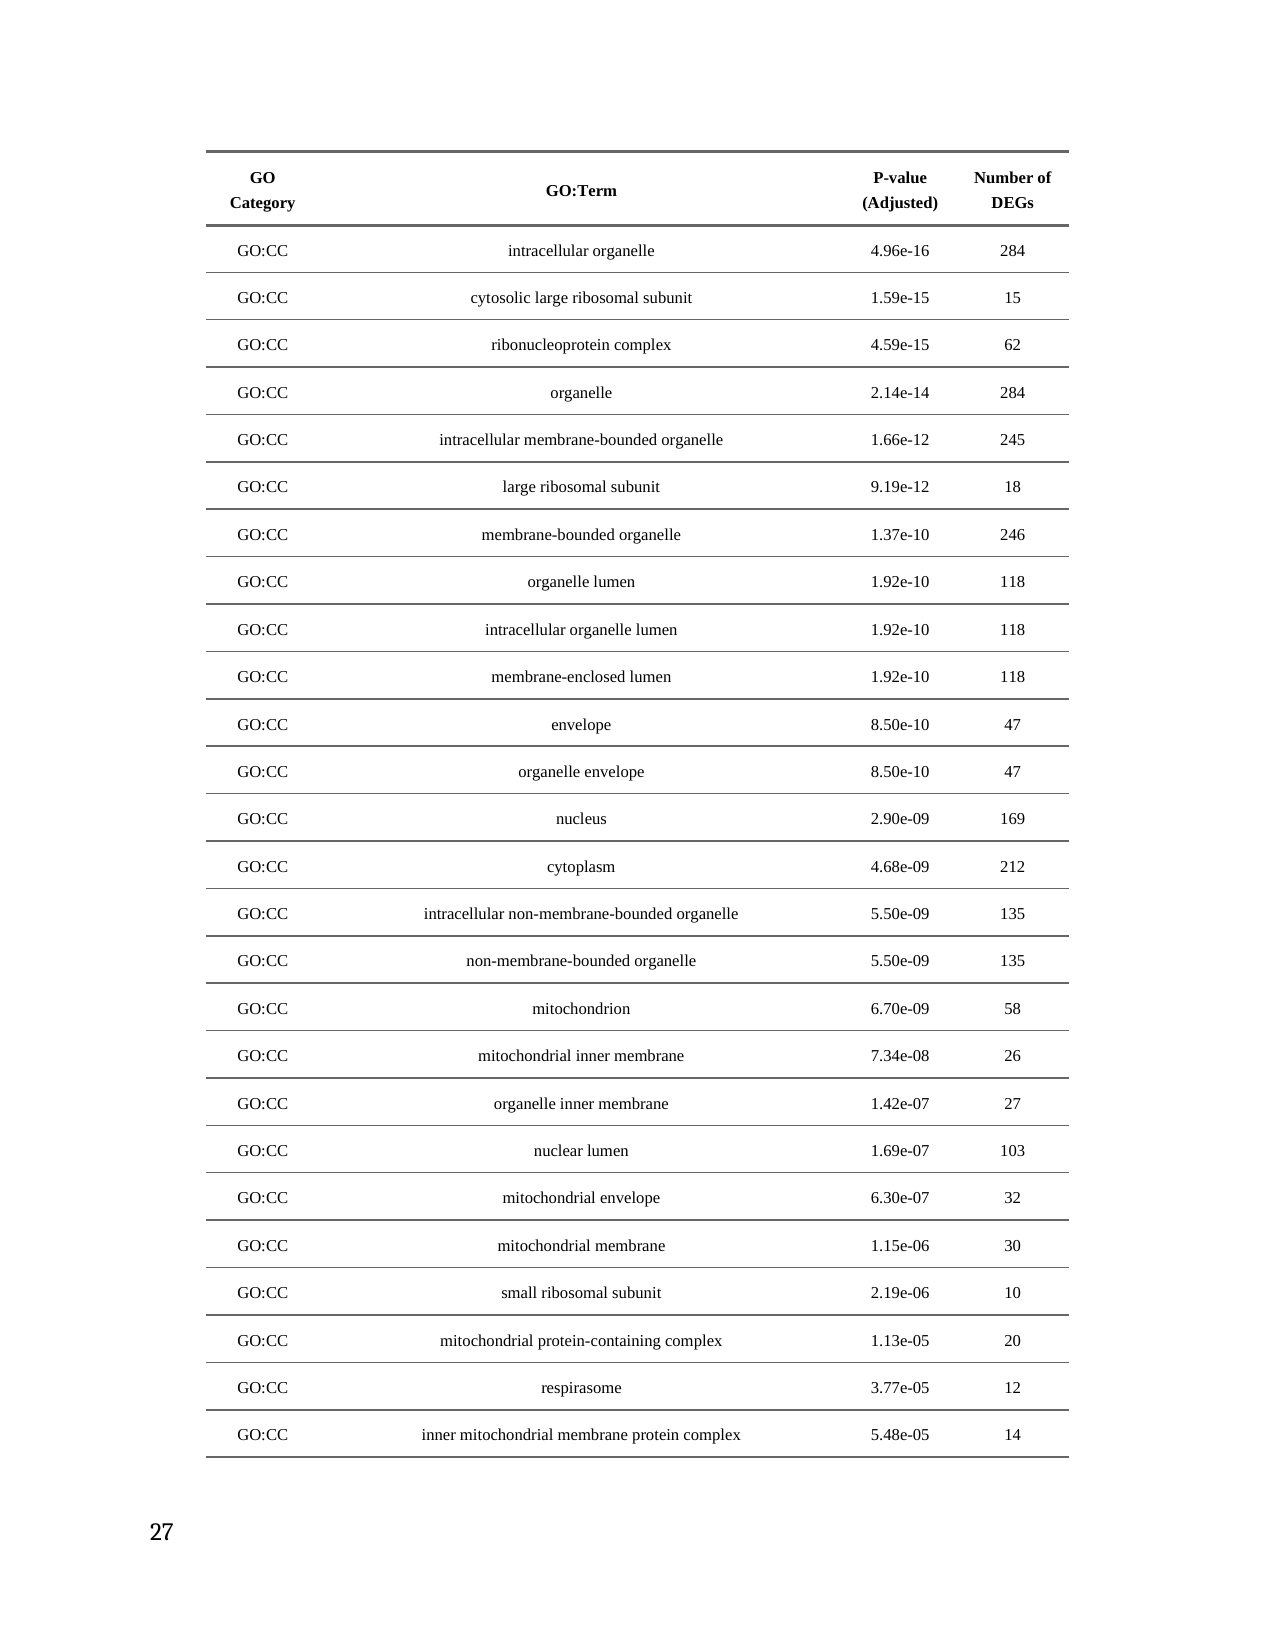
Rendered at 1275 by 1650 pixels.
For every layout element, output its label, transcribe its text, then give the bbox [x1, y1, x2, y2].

table_header GO:Term [319, 153, 844, 224]
table_cell 47 [956, 747, 1069, 793]
table_cell GO:CC [206, 415, 319, 461]
table_cell respirasome [319, 1363, 844, 1409]
table_cell 2.90e-09 [844, 794, 956, 840]
table_cell 15 [956, 273, 1069, 319]
table_cell 284 [956, 368, 1069, 413]
table_cell GO:CC [206, 1411, 319, 1456]
table_cell GO:CC [206, 557, 319, 603]
table_cell 18 [956, 463, 1069, 508]
table_cell mitochondrial membrane [319, 1221, 844, 1267]
table_cell organelle inner membrane [319, 1079, 844, 1124]
table_cell 1.92e-10 [844, 652, 956, 698]
table_cell 5.50e-09 [844, 937, 956, 982]
table_cell 1.92e-10 [844, 605, 956, 651]
table_cell GO:CC [206, 1268, 319, 1314]
table_cell 169 [956, 794, 1069, 840]
table_cell 118 [956, 605, 1069, 651]
table_cell 118 [956, 557, 1069, 603]
table_cell membrane-bounded organelle [319, 510, 844, 556]
table_cell inner mitochondrial membrane protein complex [319, 1411, 844, 1456]
table_cell organelle [319, 368, 844, 413]
table_cell 47 [956, 700, 1069, 745]
table_cell 6.70e-09 [844, 984, 956, 1030]
table_cell GO:CC [206, 889, 319, 935]
table_cell GO:CC [206, 652, 319, 698]
table_cell 32 [956, 1173, 1069, 1219]
table_cell GO:CC [206, 984, 319, 1030]
table_cell GO:CC [206, 320, 319, 366]
table_cell 14 [956, 1411, 1069, 1456]
table_cell 20 [956, 1316, 1069, 1361]
table_cell GO:CC [206, 1173, 319, 1219]
table_cell GO:CC [206, 747, 319, 793]
table_cell GO:CC [206, 605, 319, 651]
table_cell 1.69e-07 [844, 1126, 956, 1172]
table_cell cytoplasm [319, 842, 844, 887]
table_header Number of DEGs [956, 153, 1069, 224]
table_cell envelope [319, 700, 844, 745]
table_cell mitochondrial envelope [319, 1173, 844, 1219]
table_cell intracellular membrane-bounded organelle [319, 415, 844, 461]
table_cell GO:CC [206, 368, 319, 413]
table_cell 2.14e-14 [844, 368, 956, 413]
table_cell GO:CC [206, 794, 319, 840]
table_cell mitochondrial protein-containing complex [319, 1316, 844, 1361]
table_cell 2.19e-06 [844, 1268, 956, 1314]
table_cell 6.30e-07 [844, 1173, 956, 1219]
table_cell GO:CC [206, 700, 319, 745]
table_cell 1.15e-06 [844, 1221, 956, 1267]
table_cell 245 [956, 415, 1069, 461]
table_cell 4.68e-09 [844, 842, 956, 887]
table_cell intracellular non-membrane-bounded organelle [319, 889, 844, 935]
table_cell 62 [956, 320, 1069, 366]
table_cell 12 [956, 1363, 1069, 1409]
table_header P-value (Adjusted) [844, 153, 956, 224]
table_cell mitochondrion [319, 984, 844, 1030]
table_cell 3.77e-05 [844, 1363, 956, 1409]
table_cell 212 [956, 842, 1069, 887]
table_cell 1.13e-05 [844, 1316, 956, 1361]
table_cell 1.92e-10 [844, 557, 956, 603]
table_cell 135 [956, 937, 1069, 982]
table_cell intracellular organelle [319, 227, 844, 271]
table_cell 10 [956, 1268, 1069, 1314]
table_cell 4.96e-16 [844, 227, 956, 271]
table_cell organelle lumen [319, 557, 844, 603]
table_cell ribonucleoprotein complex [319, 320, 844, 366]
table_cell GO:CC [206, 1363, 319, 1409]
table_cell 5.50e-09 [844, 889, 956, 935]
table_cell 4.59e-15 [844, 320, 956, 366]
table_cell intracellular organelle lumen [319, 605, 844, 651]
table_cell 8.50e-10 [844, 747, 956, 793]
table_cell large ribosomal subunit [319, 463, 844, 508]
table_cell GO:CC [206, 1031, 319, 1077]
table_cell 103 [956, 1126, 1069, 1172]
table_cell 58 [956, 984, 1069, 1030]
table_cell 5.48e-05 [844, 1411, 956, 1456]
table_cell GO:CC [206, 273, 319, 319]
table_cell GO:CC [206, 1316, 319, 1361]
table_cell GO:CC [206, 1079, 319, 1124]
table_cell 30 [956, 1221, 1069, 1267]
table_cell 8.50e-10 [844, 700, 956, 745]
table_cell 1.42e-07 [844, 1079, 956, 1124]
table_cell GO:CC [206, 937, 319, 982]
table_cell cytosolic large ribosomal subunit [319, 273, 844, 319]
table_cell 118 [956, 652, 1069, 698]
table_cell 9.19e-12 [844, 463, 956, 508]
table_cell 27 [956, 1079, 1069, 1124]
table_cell 26 [956, 1031, 1069, 1077]
table_cell GO:CC [206, 1221, 319, 1267]
table_cell GO:CC [206, 1126, 319, 1172]
table_cell organelle envelope [319, 747, 844, 793]
table_cell 7.34e-08 [844, 1031, 956, 1077]
table_cell GO:CC [206, 510, 319, 556]
table_cell mitochondrial inner membrane [319, 1031, 844, 1077]
table_cell GO:CC [206, 463, 319, 508]
table_cell nuclear lumen [319, 1126, 844, 1172]
table_cell GO:CC [206, 842, 319, 887]
table_cell non-membrane-bounded organelle [319, 937, 844, 982]
table_cell 246 [956, 510, 1069, 556]
table_cell small ribosomal subunit [319, 1268, 844, 1314]
table_cell 1.37e-10 [844, 510, 956, 556]
table_cell 1.66e-12 [844, 415, 956, 461]
table_cell 1.59e-15 [844, 273, 956, 319]
table_cell 284 [956, 227, 1069, 271]
table_cell nucleus [319, 794, 844, 840]
table_cell GO:CC [206, 227, 319, 271]
table_header GO Category [206, 153, 319, 224]
table_cell 135 [956, 889, 1069, 935]
table_cell membrane-enclosed lumen [319, 652, 844, 698]
